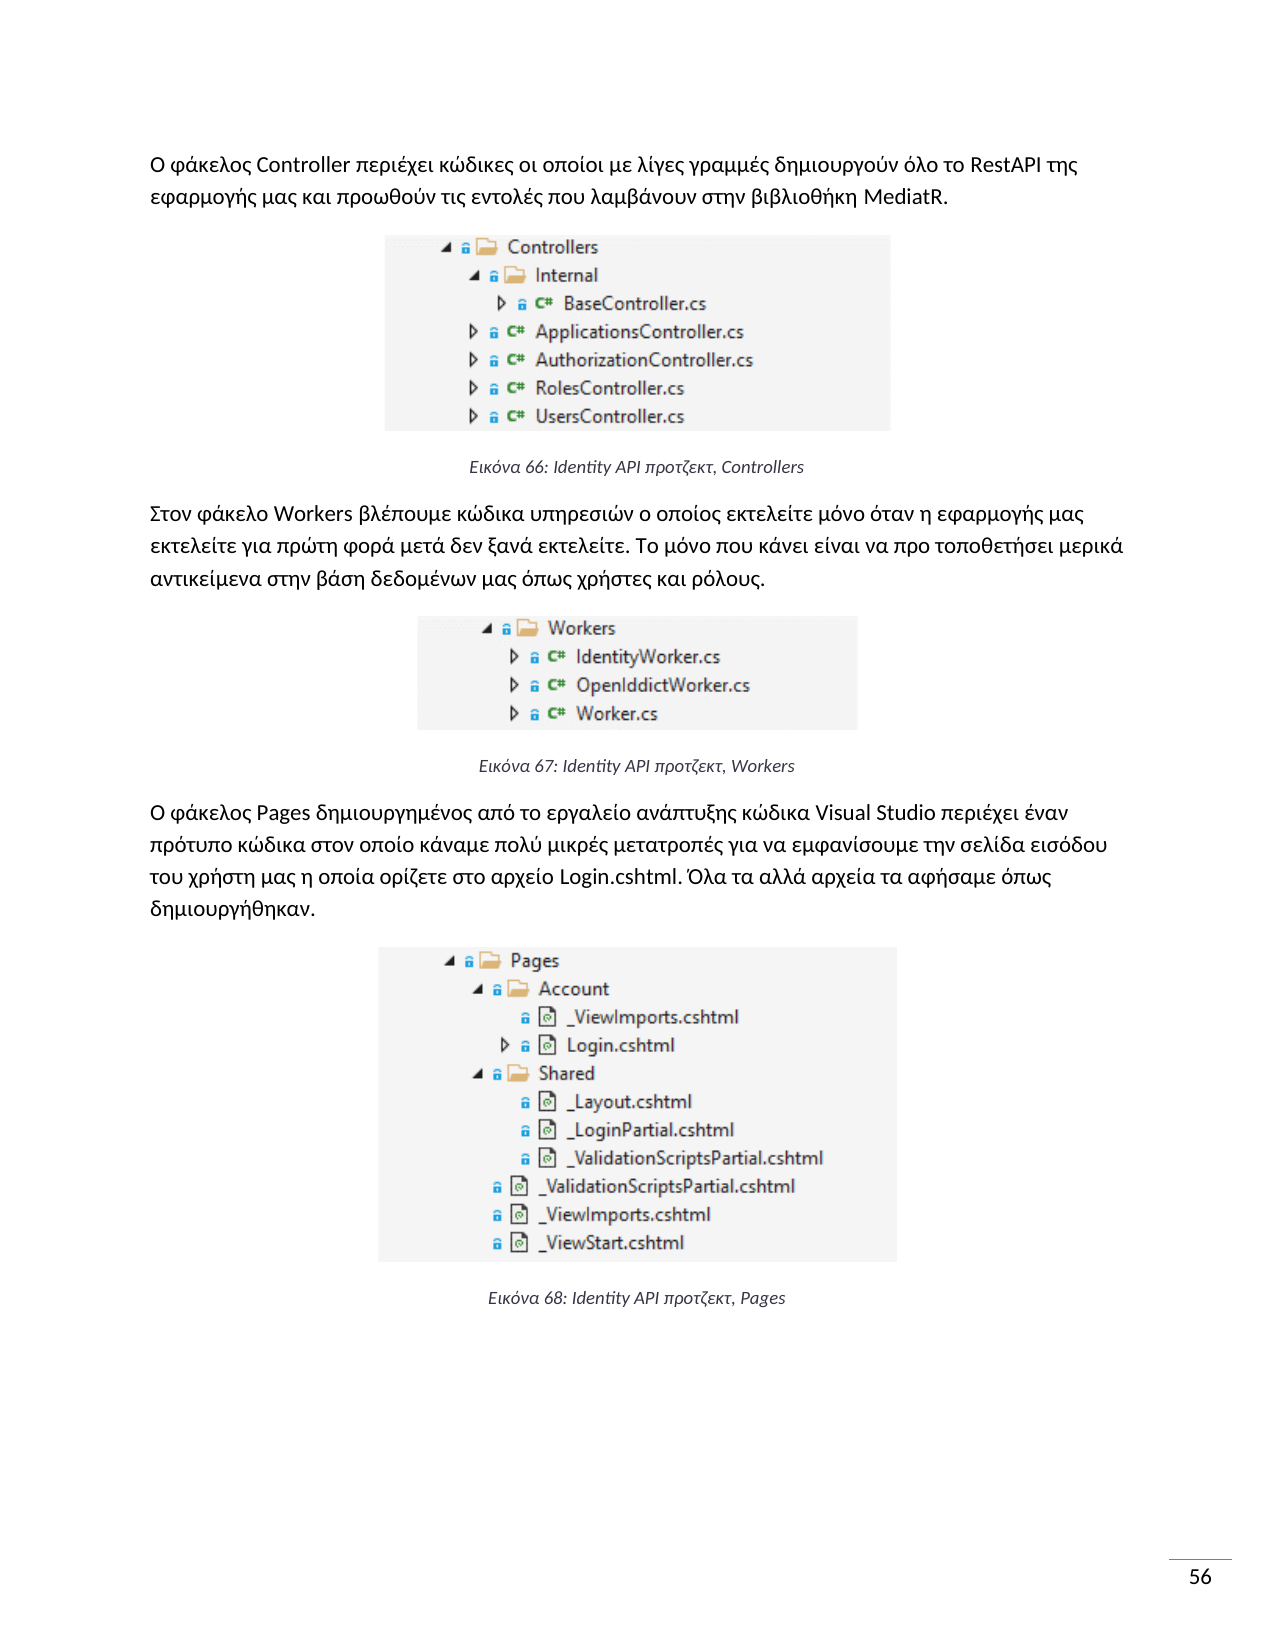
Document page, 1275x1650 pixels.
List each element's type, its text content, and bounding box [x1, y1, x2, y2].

text Εικόνα 67: Identity API προτζεκτ, Workers [150, 754, 1125, 777]
text Στον φάκελο Workers βλέπουμε κώδικα υπηρεσιών ο οποίος εκτελείτε μόνο όταν η εφαρμογής μας εκτελείτε για πρώτη φορά μετά δεν ξανά εκτελείτε. Το μόνο που κάνει είναι να προ τοποθετήσει μερικά αντικείμενα στην βάση δεδομένων μας όπως χρήστες και ρόλους. [150, 499, 1125, 592]
text Ο φάκελος Controller περιέχει κώδικες οι οποίοι με λίγες γραμμές δημιουργούν όλο το RestAPI της εφαρμογής μας και προωθούν τις εντολές που λαμβάνουν στην βιβλιοθήκη MediatR. [150, 150, 1125, 210]
text Εικόνα 68: Identity API προτζεκτ, Pages [150, 1286, 1125, 1309]
text Ο φάκελος Pages δημιουργημένος από το εργαλείο ανάπτυξης κώδικα Visual Studio περιέχει έναν πρότυπο κώδικα στον οποίο κάναμε πολύ μικρές μετατροπές για να εμφανίσουμε την σελίδα εισόδου του χρήστη μας η οποία ορίζετε στο αρχείο Login.cshtml. Όλα τα αλλά αρχεία τα αφήσαμε όπως δημιουργήθηκαν. [150, 798, 1125, 922]
picture [378, 947, 897, 1262]
picture [417, 616, 858, 730]
picture [384, 235, 891, 431]
text Εικόνα 66: Identity API προτζεκτ, Controllers [150, 456, 1125, 478]
